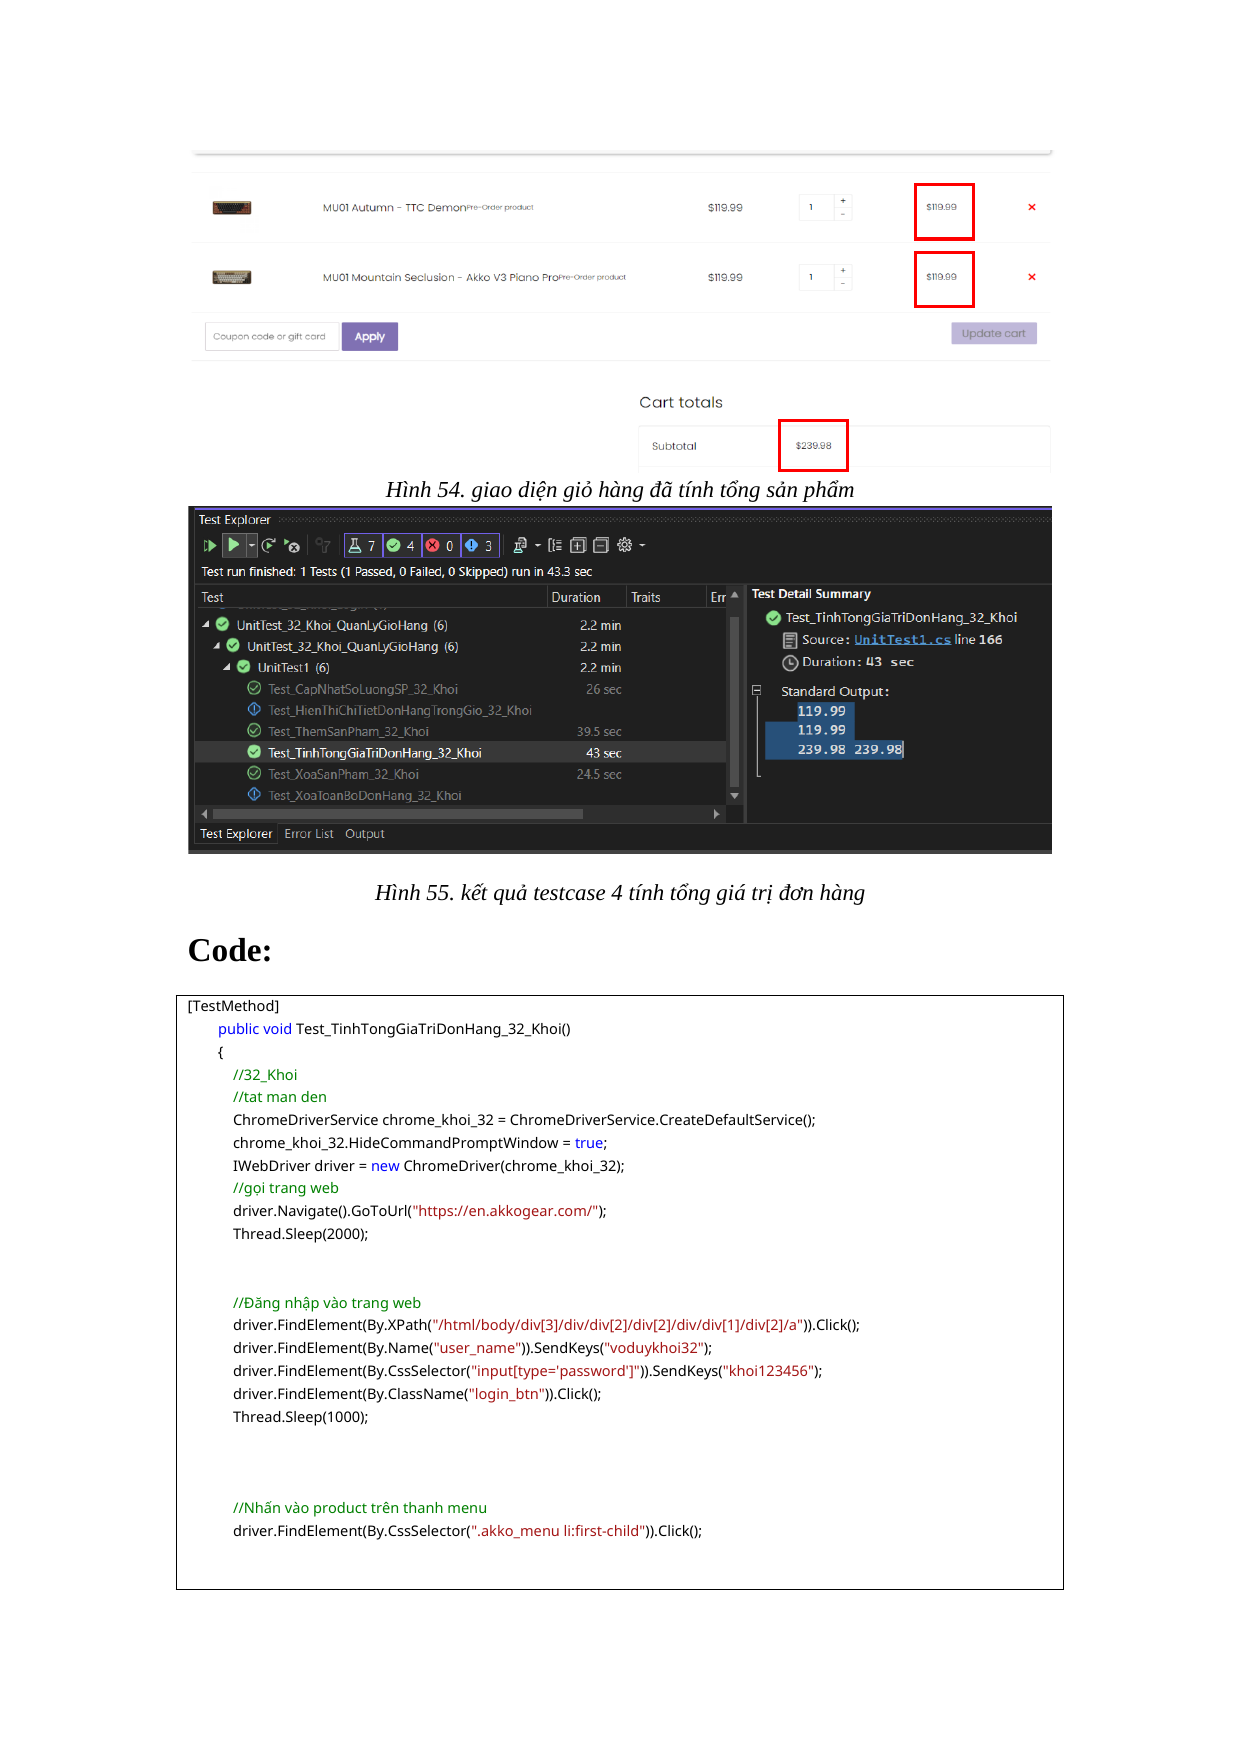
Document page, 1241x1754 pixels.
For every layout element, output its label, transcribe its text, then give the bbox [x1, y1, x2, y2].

list Hình 54. giao diện giỏ hàng đã tính tổng sản phẩm [187, 473, 1053, 503]
list Hình 55. kết quả testcase 4 tính tổng giá trị đơn hàng [187, 879, 1053, 905]
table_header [177, 996, 1063, 1588]
list Code: [187, 930, 1053, 968]
picture [188, 506, 1052, 854]
picture [187, 150, 1130, 473]
